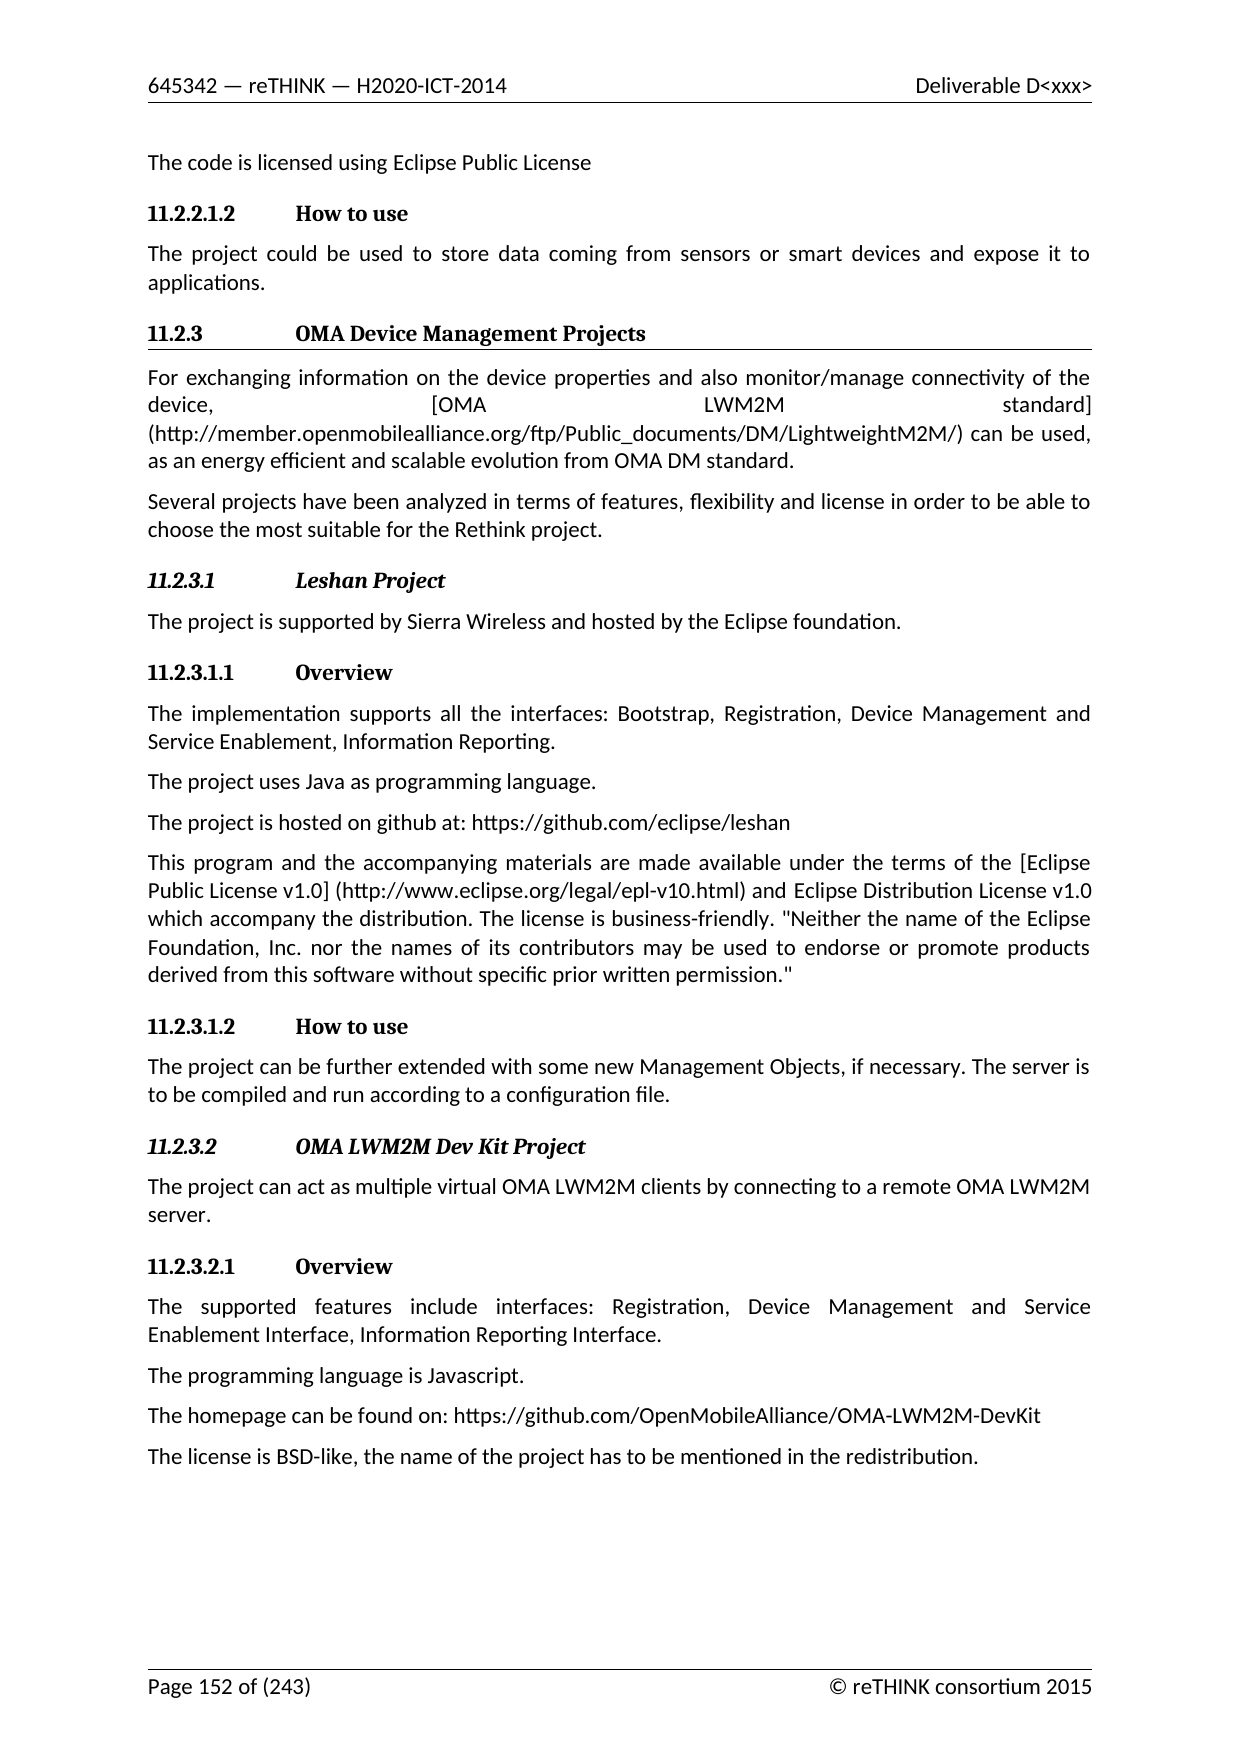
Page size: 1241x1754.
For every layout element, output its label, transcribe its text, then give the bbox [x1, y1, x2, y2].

text The homepage can be found on: https://github.com/OpenMobileAlliance/OMA-LWM2M-DevKit [148, 1401, 1092, 1429]
text Several projects have been analyzed in terms of features, flexibility and license in order to be able to choose the most suitable for the Rethink project. [148, 487, 1092, 543]
text The programming language is Javascript. [148, 1361, 1092, 1389]
text For exchanging information on the device properties and also monitor/manage connectivity of the device, [OMA LWM2M standard] (http://member.openmobilealliance.org/ftp/Public_documents/DM/LightweightM2M/) can be used, as an energy efficient and scalable evolution from OMA DM standard. [148, 363, 1092, 475]
subtitle Overview [148, 660, 1092, 686]
subtitle Overview [148, 1253, 1092, 1280]
text The implementation supports all the interfaces: Bootstrap, Registration, Device Management and Service Enablement, Information Reporting. [148, 699, 1092, 755]
text The project is supported by Sierra Wireless and hosted by the Eclipse foundation. [148, 607, 1092, 635]
text The project can act as multiple virtual OMA LWM2M clients by connecting to a remote OMA LWM2M server. [148, 1172, 1092, 1228]
subtitle Leshan Project [148, 568, 1092, 594]
text The supported features include interfaces: Registration, Device Management and Service Enablement Interface, Information Reporting Interface. [148, 1292, 1092, 1348]
subtitle OMA Device Management Projects [148, 321, 1092, 349]
text The project can be further extended with some new Management Objects, if necessary. The server is to be compiled and run according to a configuration file. [148, 1052, 1092, 1108]
text The project could be used to store data coming from sensors or smart devices and expose it to applications. [148, 239, 1092, 296]
text The license is BSD-like, the name of the project has to be mentioned in the redistribution. [148, 1442, 1092, 1470]
subtitle How to use [148, 1014, 1092, 1040]
text The project uses Java as programming language. [148, 767, 1092, 796]
subtitle OMA LWM2M Dev Kit Project [148, 1133, 1092, 1160]
text The project is hosted on github at: https://github.com/eclipse/leshan [148, 808, 1092, 836]
text The code is licensed using Eclipse Public License [148, 148, 1092, 176]
subtitle How to use [148, 201, 1092, 227]
text This program and the accompanying materials are made available under the terms of the [Eclipse Public License v1.0] (http://www.eclipse.org/legal/epl-v10.html) and Eclipse Distribution License v1.0 which accompany the distribution. The license is business-friendly. "Neither the name of the Eclipse Foundation, Inc. nor the names of its contributors may be used to endorse or promote products derived from this software without specific prior written permission." [148, 848, 1092, 989]
